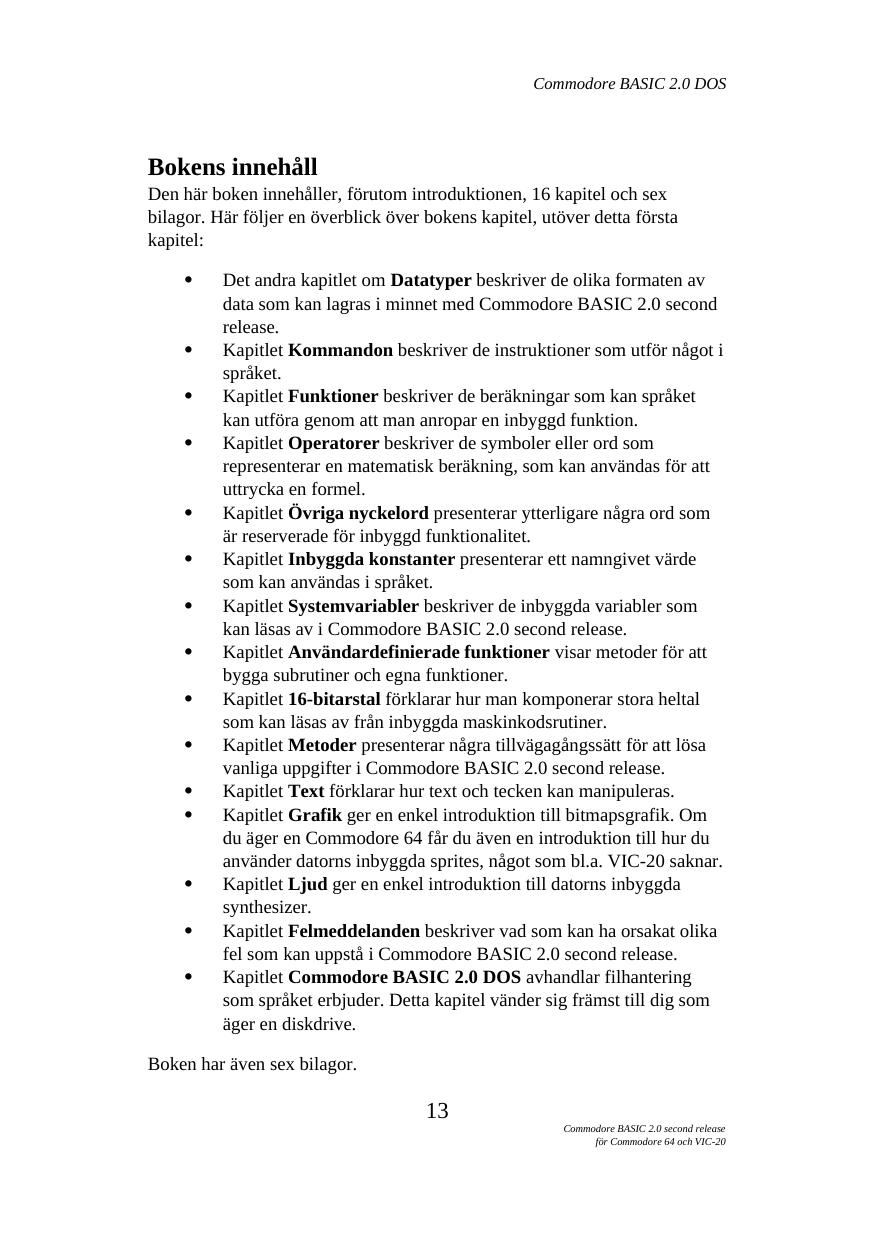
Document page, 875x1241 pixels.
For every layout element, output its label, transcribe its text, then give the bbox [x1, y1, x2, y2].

list Kapitlet Operatorer beskriver de symboler eller ord som representerar en matematisk beräkning, som kan användas för att uttrycka en formel. [185, 432, 726, 500]
list Kapitlet Text förklarar hur text och tecken kan manipuleras. [185, 780, 726, 802]
list Kapitlet Inbyggda konstanter presenterar ett namngivet värde som kan användas i språket. [185, 548, 726, 593]
list Kapitlet Övriga nyckelord presenterar ytterligare några ord som är reserverade för inbyggd funktionalitet. [185, 502, 726, 546]
list Kapitlet Commodore BASIC 2.0 DOS avhandlar filhantering som språket erbjuder. Detta kapitel vänder sig främst till dig som äger en diskdrive. [185, 966, 726, 1034]
text Boken har även sex bilagor. [148, 1052, 726, 1074]
list Kapitlet Systemvariabler beskriver de inbyggda variabler som kan läsas av i Commodore BASIC 2.0 second release. [185, 594, 726, 639]
list Kapitlet 16-bitarstal förklarar hur man komponerar stora heltal som kan läsas av från inbyggda maskinkodsrutiner. [185, 687, 726, 732]
list Kapitlet Felmeddelanden beskriver vad som kan ha orsakat olika fel som kan uppstå i Commodore BASIC 2.0 second release. [185, 920, 726, 964]
list Kapitlet Användardefinierade funktioner visar metoder för att bygga subrutiner och egna funktioner. [185, 641, 726, 686]
list Det andra kapitlet om Datatyper beskriver de olika formaten av data som kan lagras i minnet med Commodore BASIC 2.0 second release. [185, 269, 726, 337]
list Kapitlet Metoder presenterar några tillvägagångssätt för att lösa vanliga uppgifter i Commodore BASIC 2.0 second release. [185, 734, 726, 779]
list Kapitlet Ljud ger en enkel introduktion till datorns inbyggda synthesizer. [185, 873, 726, 918]
text Den här boken innehåller, förutom introduktionen, 16 kapitel och sex bilagor. Här följer en överblick över bokens kapitel, utöver detta första kapitel: [148, 183, 726, 251]
list Kapitlet Grafik ger en enkel introduktion till bitmapsgrafik. Om du äger en Commodore 64 får du även en introduktion till hur du använder datorns inbyggda sprites, något som bl.a. VIC-20 saknar. [185, 803, 726, 872]
subtitle Bokens innehåll [148, 152, 726, 181]
list Kapitlet Funktioner beskriver de beräkningar som kan språket kan utföra genom att man anropar en inbyggd funktion. [185, 385, 726, 430]
list Kapitlet Kommandon beskriver de instruktioner som utför något i språket. [185, 339, 726, 384]
